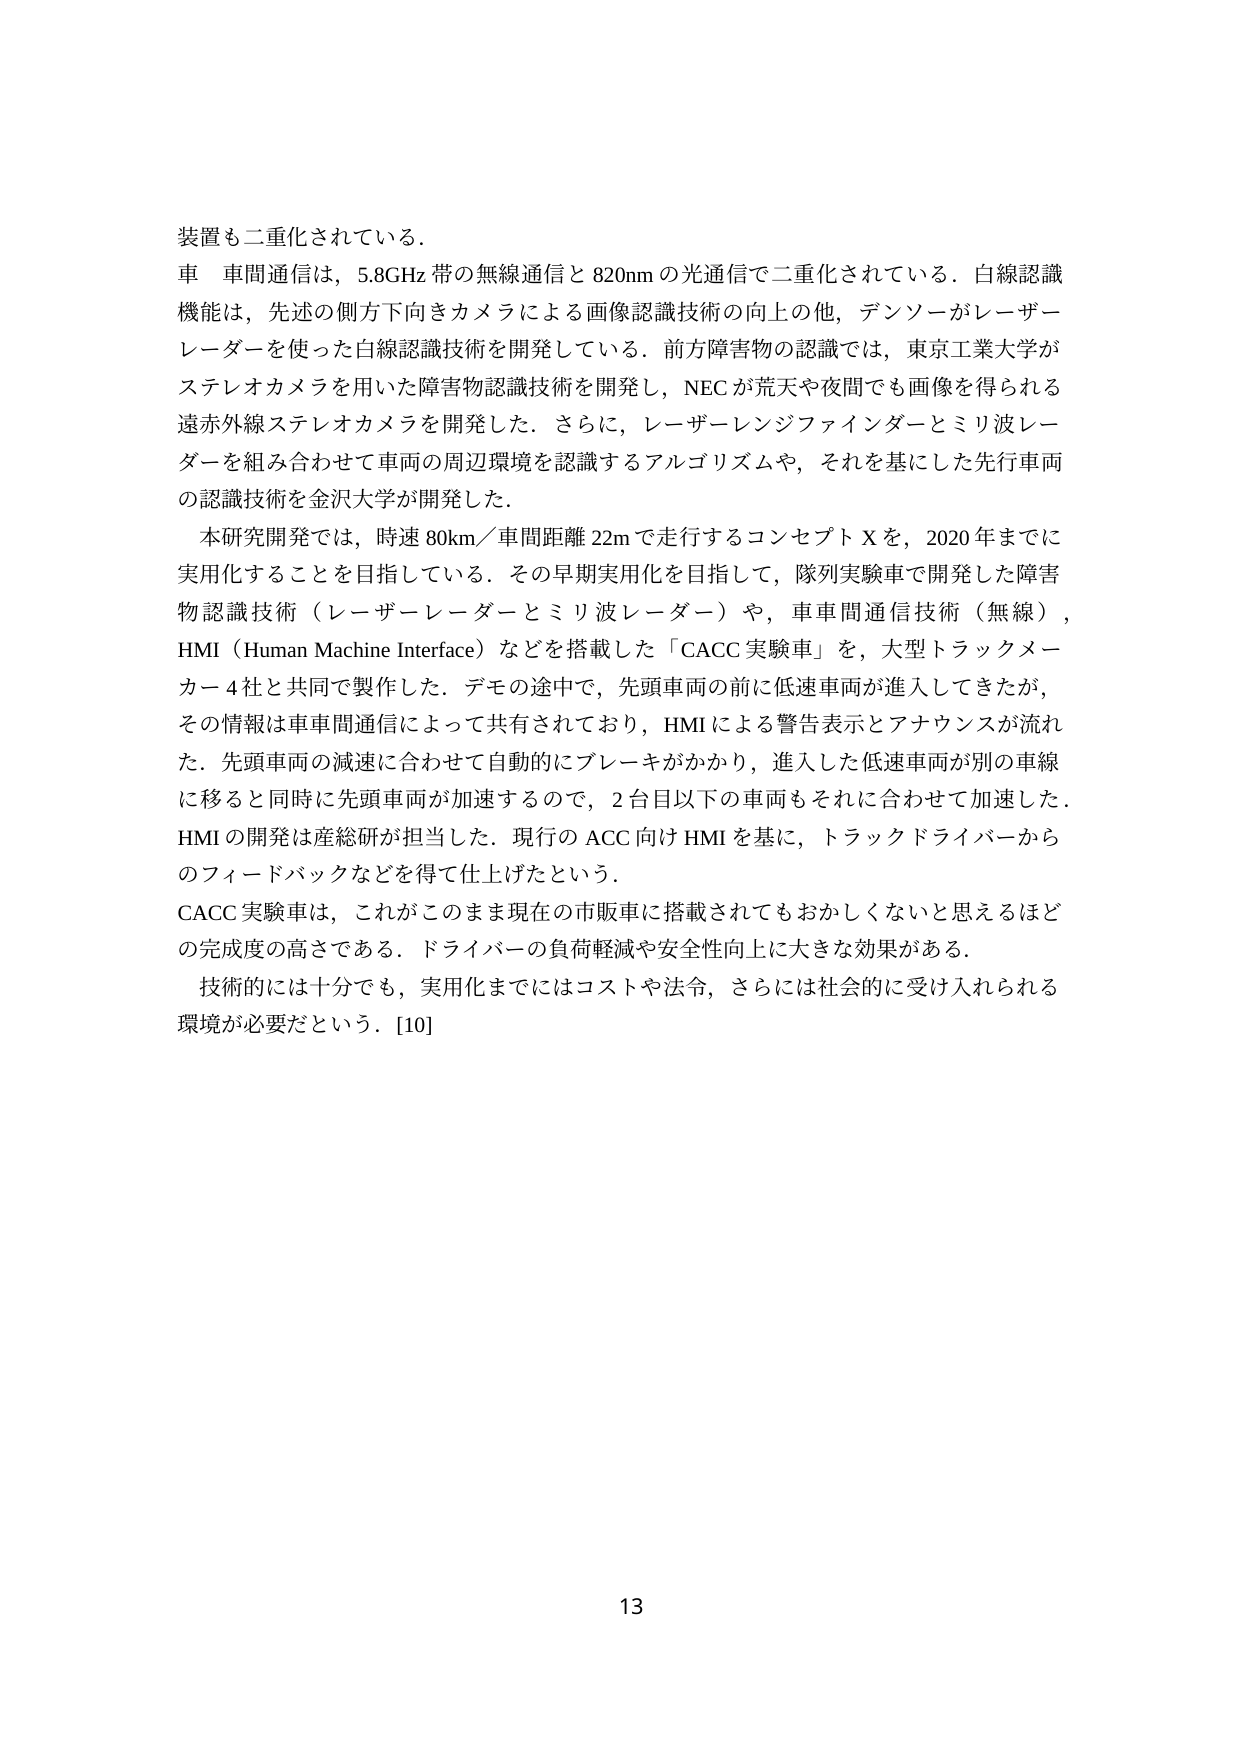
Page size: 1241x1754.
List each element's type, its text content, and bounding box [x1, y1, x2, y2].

text 本研究開発では，時速80km／車間距離22mで走行するコンセプトXを，2020年までに実用化することを目指している．その早期実用化を目指して，隊列実験車で開発した障害物認識技術（レーザーレーダーとミリ波レーダー）や，車車間通信技術（無線），HMI（Human Machine Interface）などを搭載した「CACC実験車」を，大型トラックメーカー4社と共同で製作した．デモの途中で，先頭車両の前に低速車両が進入してきたが，その情報は車車間通信によって共有されており，HMIによる警告表示とアナウンスが流れた．先頭車両の減速に合わせて自動的にブレーキがかかり，進入した低速車両が別の車線に移ると同時に先頭車両が加速するので，2台目以下の車両もそれに合わせて加速した．HMIの開発は産総研が担当した．現行のACC向けHMIを基に，トラックドライバーからのフィードバックなどを得て仕上げたという． [177, 517, 1063, 892]
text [177, 217, 1063, 254]
text 車 車間通信は，5.8GHz帯の無線通信と820nmの光通信で二重化されている．白線認識機能は，先述の側方下向きカメラによる画像認識技術の向上の他，デンソーがレーザーレーダーを使った白線認識技術を開発している．前方障害物の認識では，東京工業大学がステレオカメラを用いた障害物認識技術を開発し，NECが荒天や夜間でも画像を得られる遠赤外線ステレオカメラを開発した．さらに，レーザーレンジファインダーとミリ波レーダーを組み合わせて車両の周辺環境を認識するアルゴリズムや，それを基にした先行車両の認識技術を金沢大学が開発した． [177, 254, 1063, 517]
text CACC実験車は，これがこのまま現在の市販車に搭載されてもおかしくないと思えるほどの完成度の高さである．ドライバーの負荷軽減や安全性向上に大きな効果がある． [177, 892, 1063, 967]
text 技術的には十分でも，実用化までにはコストや法令，さらには社会的に受け入れられる環境が必要だという．[10] [177, 967, 1063, 1042]
